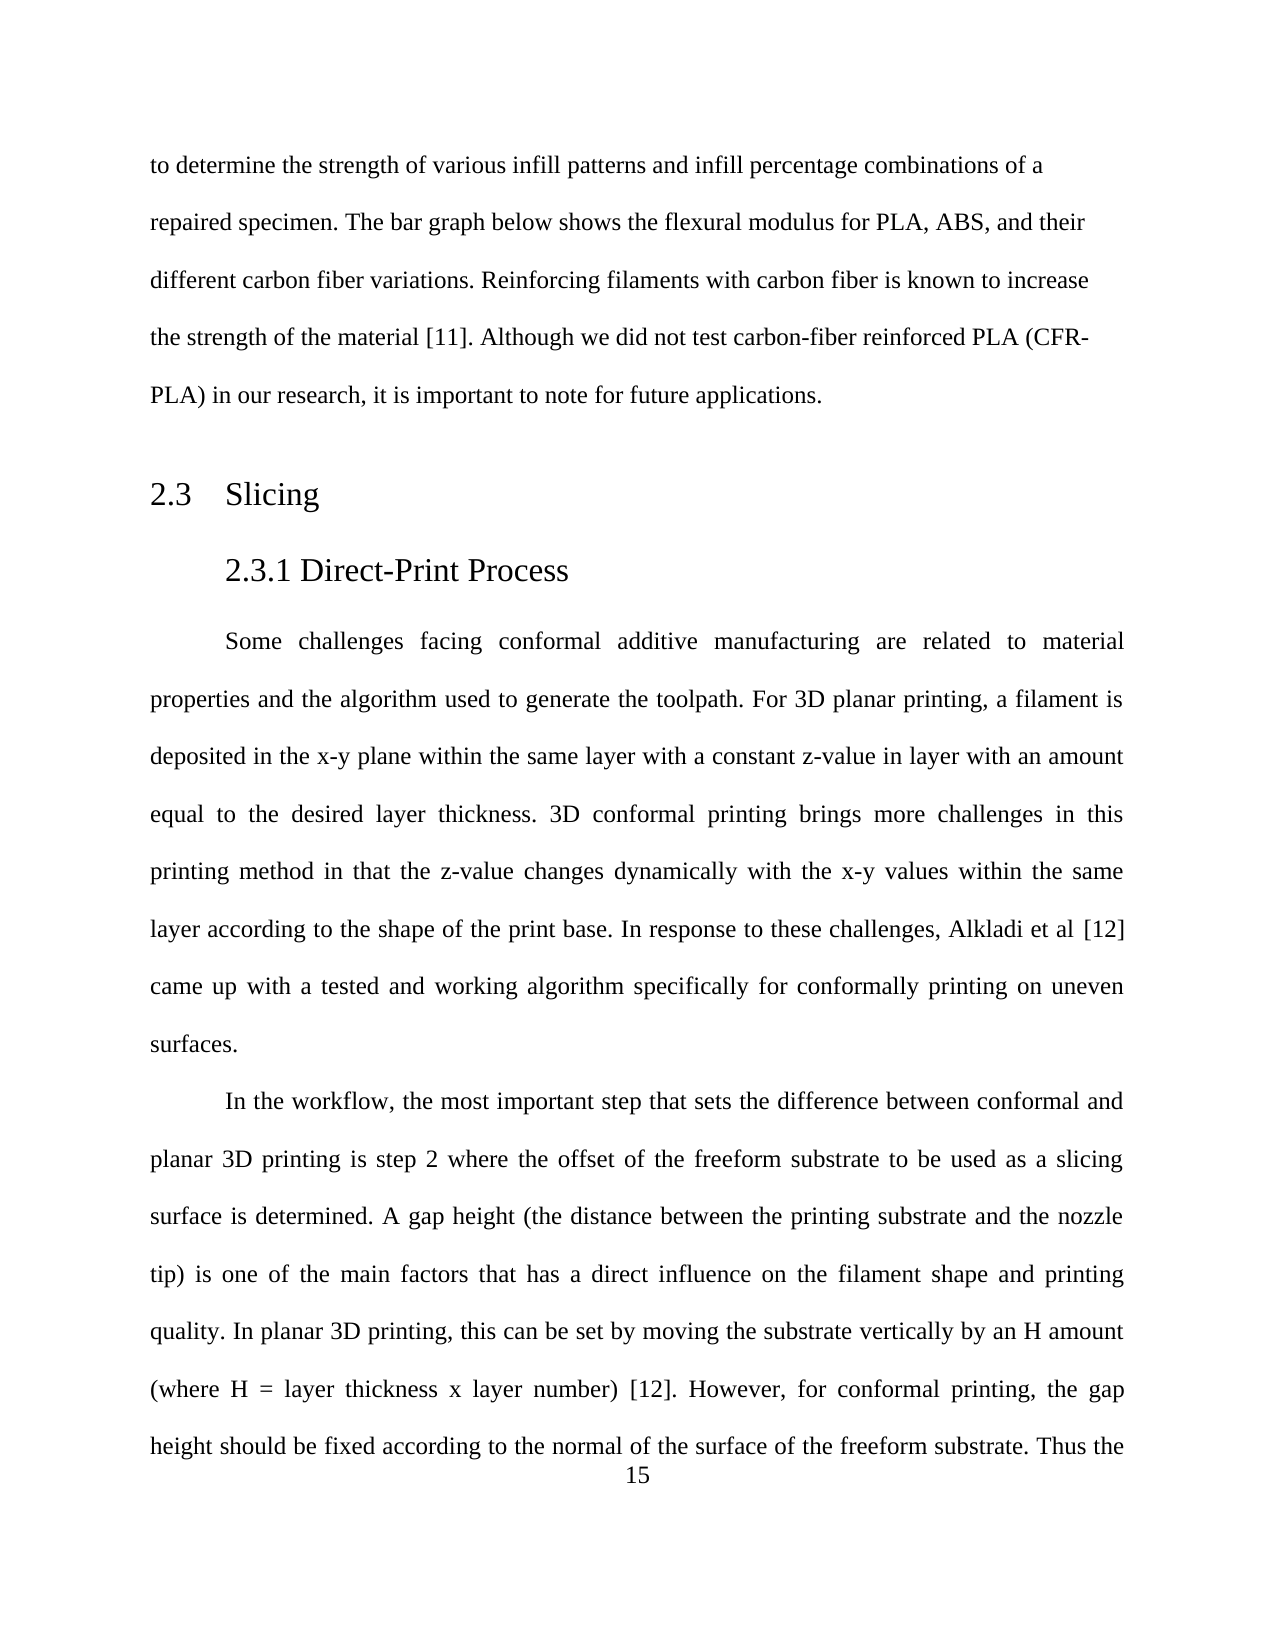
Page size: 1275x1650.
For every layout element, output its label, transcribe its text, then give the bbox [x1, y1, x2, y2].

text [150, 150, 1125, 409]
subtitle 2.3.1 Direct-Print Process [187, 550, 1125, 589]
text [150, 1086, 1125, 1460]
text Some challenges facing conformal additive manufacturing are related to material properties and the algorithm used to generate the toolpath. For 3D planar printing, a filament is deposited in the x-y plane within the same layer with a constant z-value in layer with an amount equal to the desired layer thickness. 3D conformal printing brings more challenges in this printing method in that the z-value changes dynamically with the x-y values within the same layer according to the shape of the print base. In response to these challenges, Alkladi et al [12] came up with a tested and working algorithm specifically for conformally printing on uneven surfaces. [150, 626, 1125, 1057]
subtitle 2.3 Slicing [150, 474, 1125, 513]
